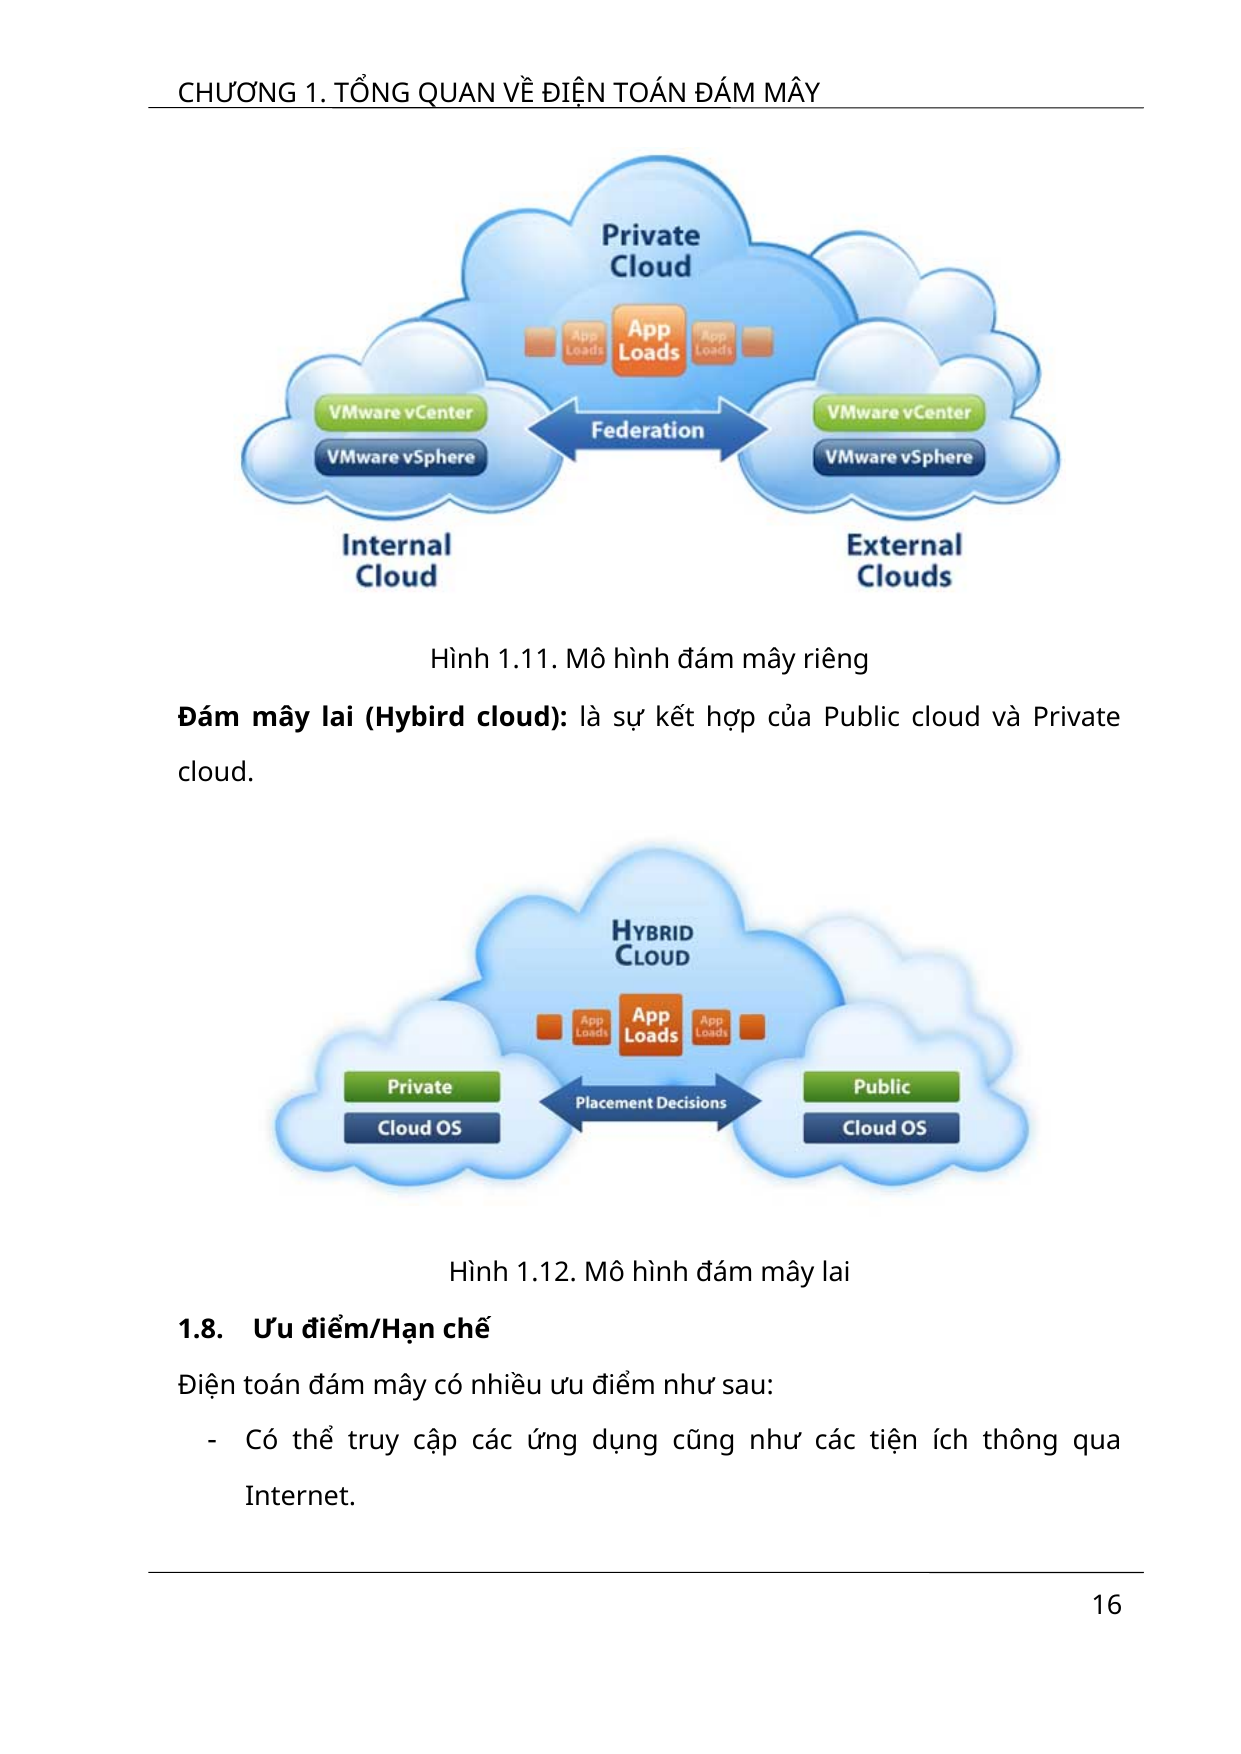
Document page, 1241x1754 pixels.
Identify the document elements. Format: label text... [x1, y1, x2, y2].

text Điện toán đám mây có nhiều ưu điểm như sau: [177, 1365, 1122, 1402]
text Hình 1.12. Mô hình đám mây lai [177, 1252, 1122, 1289]
text Hình 1.11. Mô hình đám mây riêng [177, 639, 1122, 676]
text Đám mây lai (Hybird cloud): là sự kết hợp của Public cloud và Private cloud. [177, 697, 1122, 789]
list Có thể truy cập các ứng dụng cũng như các tiện ích thông qua Internet. [207, 1421, 1122, 1513]
subtitle Ưu điểm/Hạn chế [177, 1310, 1122, 1347]
picture [233, 147, 1067, 609]
picture [248, 820, 1052, 1222]
